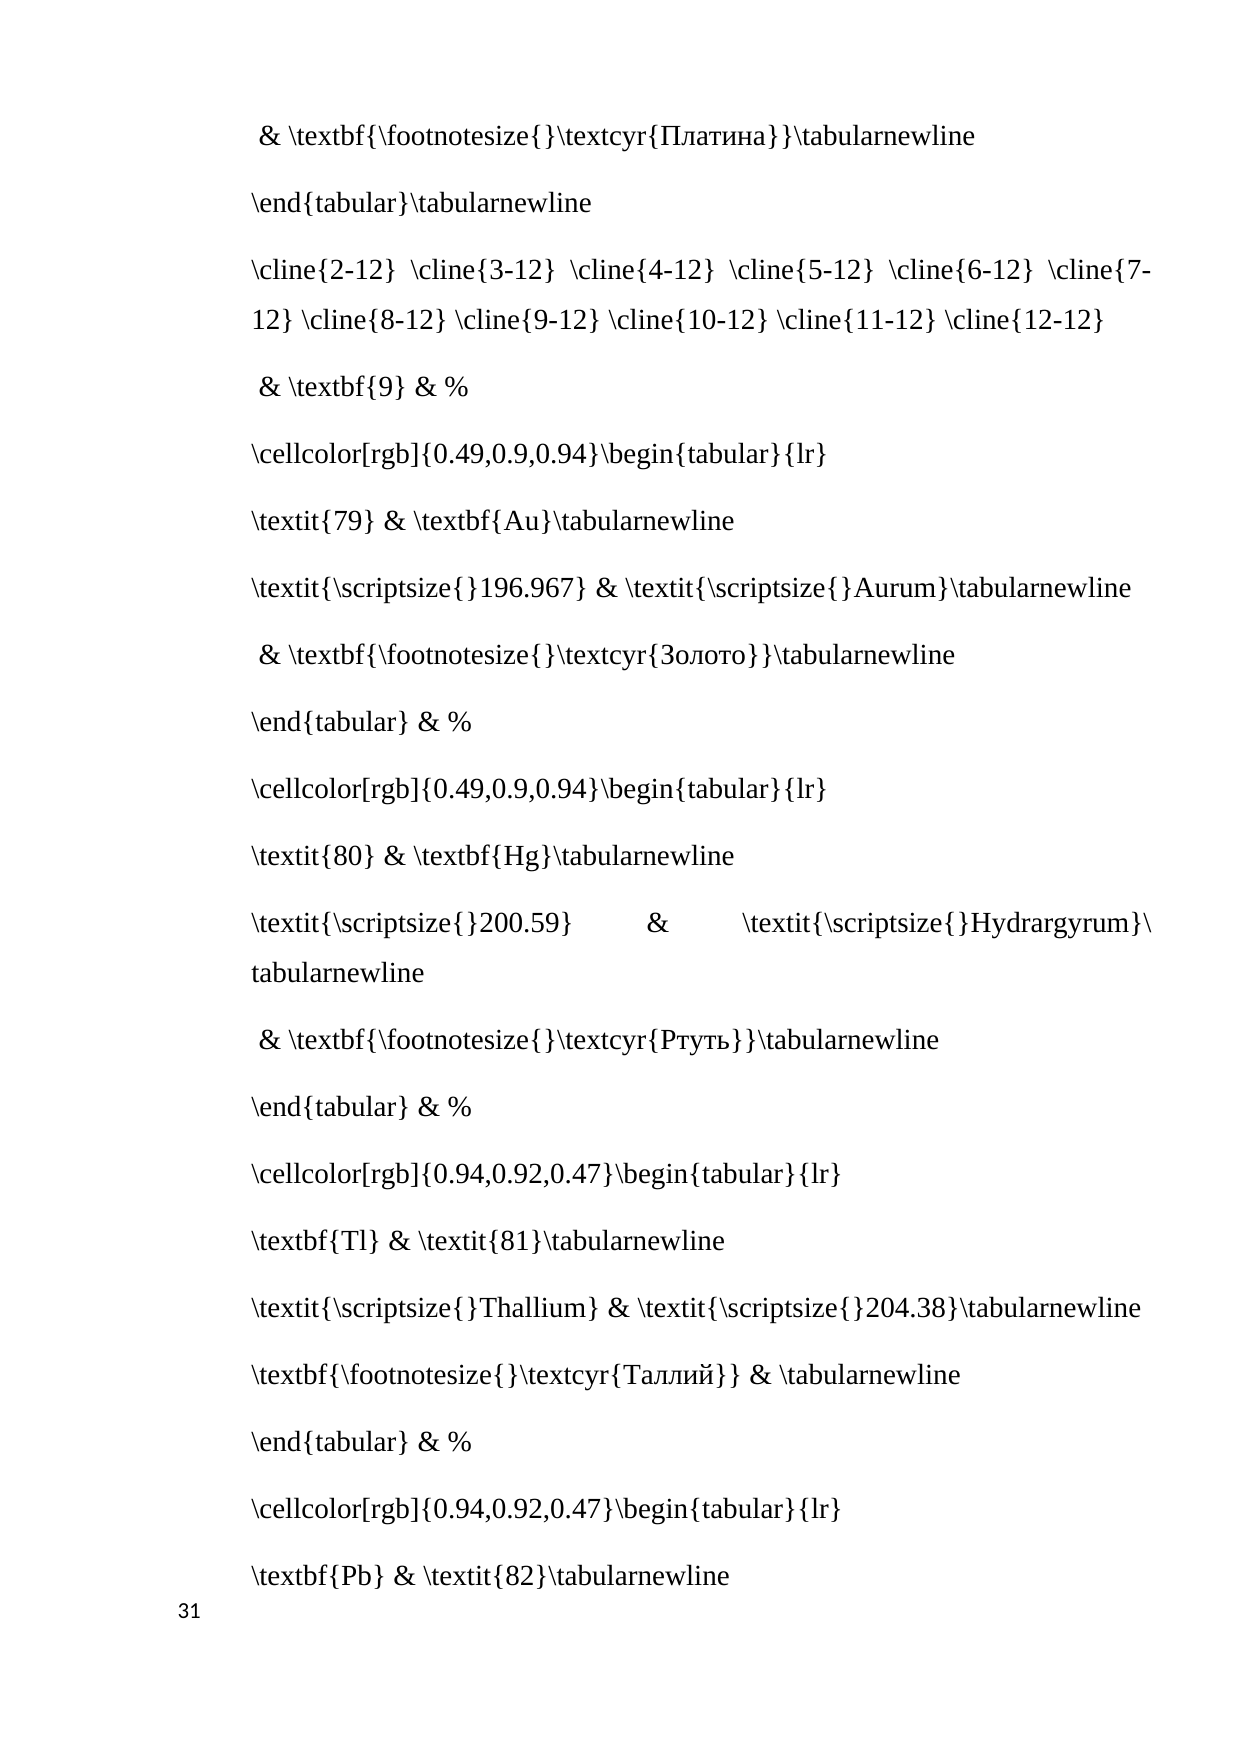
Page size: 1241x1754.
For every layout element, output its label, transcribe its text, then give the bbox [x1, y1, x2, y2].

text \textit{80} & \textbf{Hg}\tabularnewline [251, 838, 1152, 872]
text \textit{79} & \textbf{Au}\tabularnewline [251, 503, 1152, 537]
text \cellcolor[rgb]{0.49,0.9,0.94}\begin{tabular}{lr} [251, 771, 1152, 805]
text \end{tabular} & % [251, 704, 1152, 738]
text \textit{\scriptsize{}196.967} & \textit{\scriptsize{}Aurum}\tabularnewline [251, 570, 1152, 604]
text \textbf{Tl} & \textit{81}\tabularnewline [251, 1223, 1152, 1257]
text \cellcolor[rgb]{0.49,0.9,0.94}\begin{tabular}{lr} [251, 436, 1152, 470]
text & \textbf{9} & % [251, 369, 1152, 403]
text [251, 1491, 1152, 1525]
text \textbf{\footnotesize{}\textcyr{Таллий}} & \tabularnewline [251, 1357, 1152, 1391]
text & \textbf{\footnotesize{}\textcyr{Платина}}\tabularnewline [251, 118, 1152, 152]
text \textit{\scriptsize{}Thallium} & \textit{\scriptsize{}204.38}\tabularnewline [251, 1290, 1152, 1324]
text \cellcolor[rgb]{0.94,0.92,0.47}\begin{tabular}{lr} [251, 1156, 1152, 1190]
text \end{tabular} & % [251, 1089, 1152, 1123]
text & \textbf{\footnotesize{}\textcyr{Ртуть}}\tabularnewline [251, 1022, 1152, 1056]
text \textit{\scriptsize{}200.59} & \textit{\scriptsize{}Hydrargyrum}\tabularnewline [251, 905, 1152, 989]
text \textbf{Pb} & \textit{82}\tabularnewline [251, 1558, 1152, 1592]
text & \textbf{\footnotesize{}\textcyr{Золото}}\tabularnewline [251, 637, 1152, 671]
text \end{tabular}\tabularnewline [251, 185, 1152, 219]
text \end{tabular} & % [251, 1424, 1152, 1458]
text \cline{2-12} \cline{3-12} \cline{4-12} \cline{5-12} \cline{6-12} \cline{7-12} \cline{8-12} \cline{9-12} \cline{10-12} \cline{11-12} \cline{12-12} [251, 252, 1152, 336]
